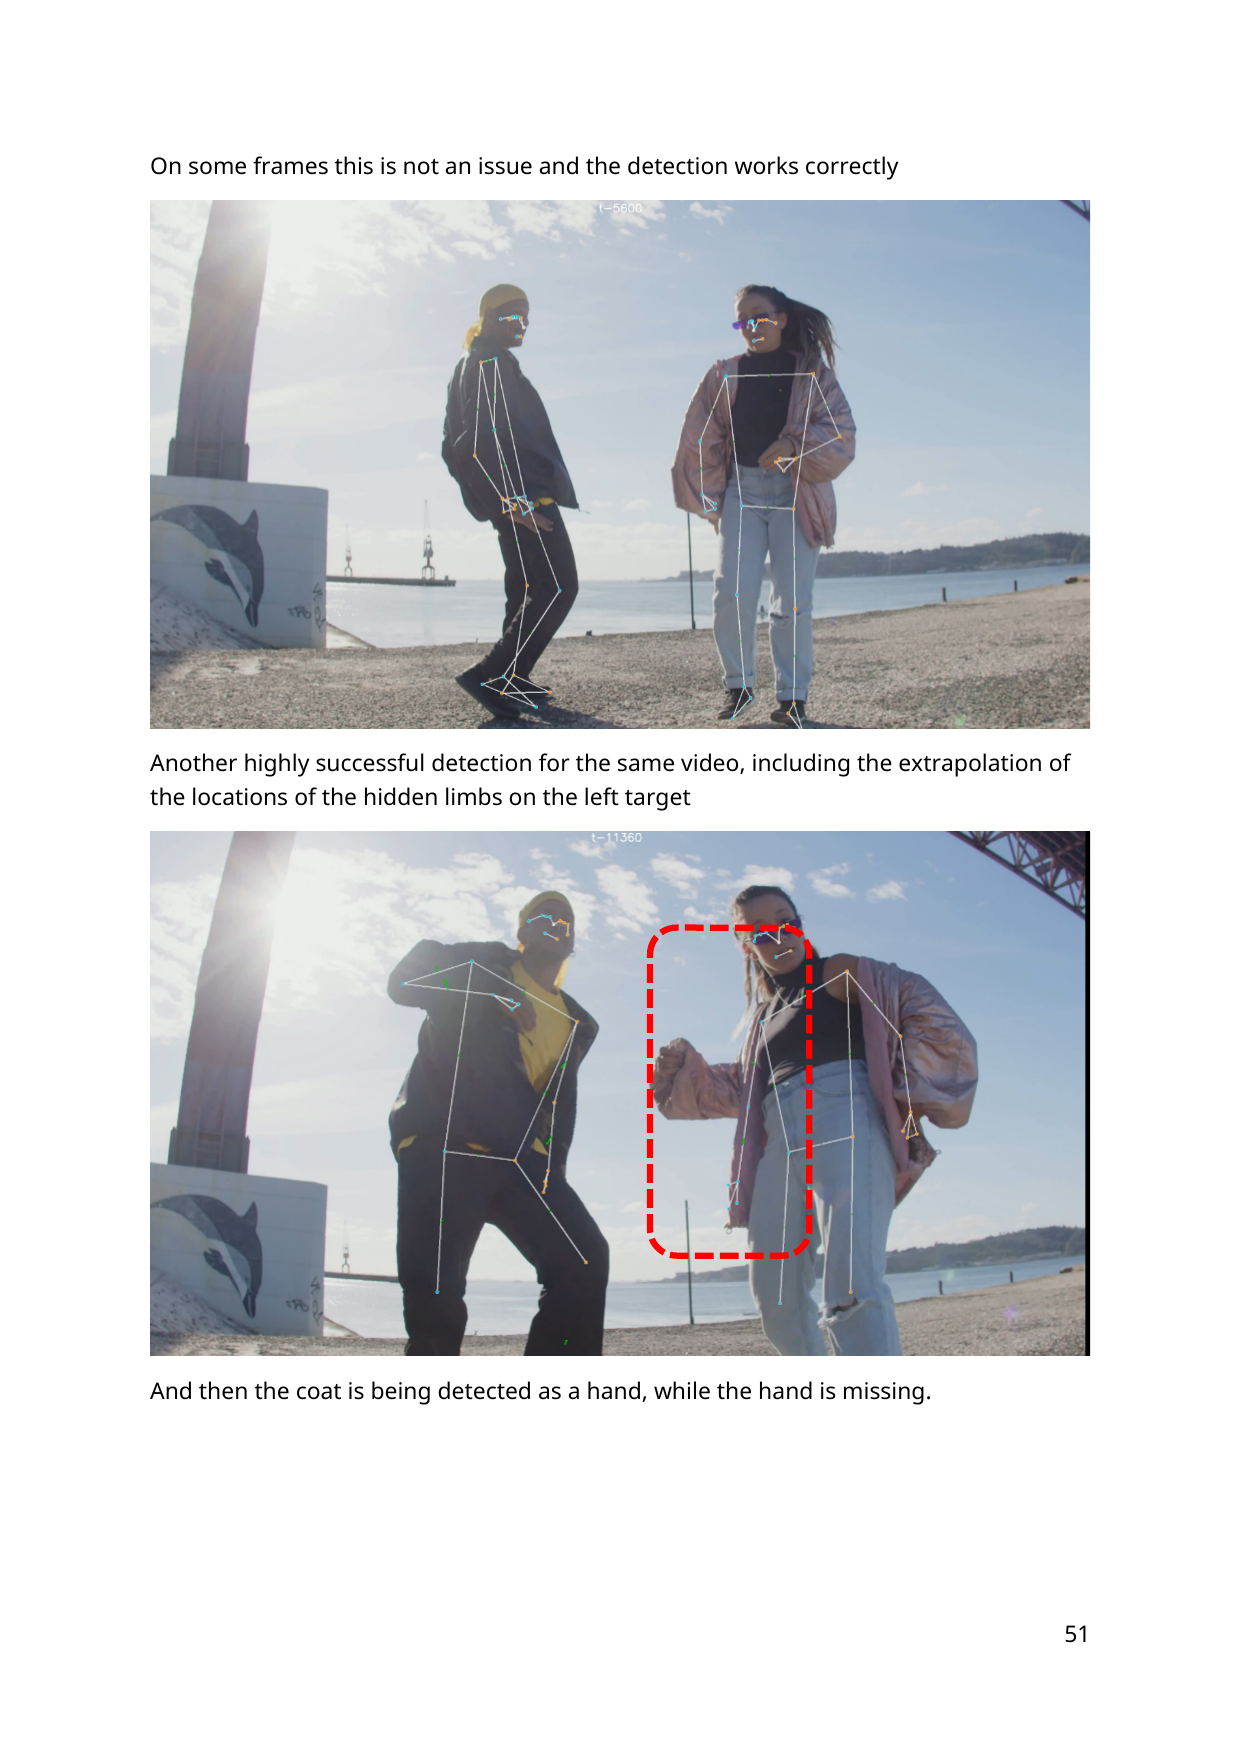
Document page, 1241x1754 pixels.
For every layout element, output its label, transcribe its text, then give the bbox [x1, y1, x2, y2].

picture [150, 200, 1091, 729]
text Another highly successful detection for the same video, including the extrapolation of the locations of the hidden limbs on the left target [150, 747, 1090, 812]
text On some frames this is not an issue and the detection works correctly [150, 150, 1090, 181]
picture [150, 831, 1091, 1356]
text And then the coat is being detected as a hand, while the hand is missing. [150, 1375, 1090, 1406]
